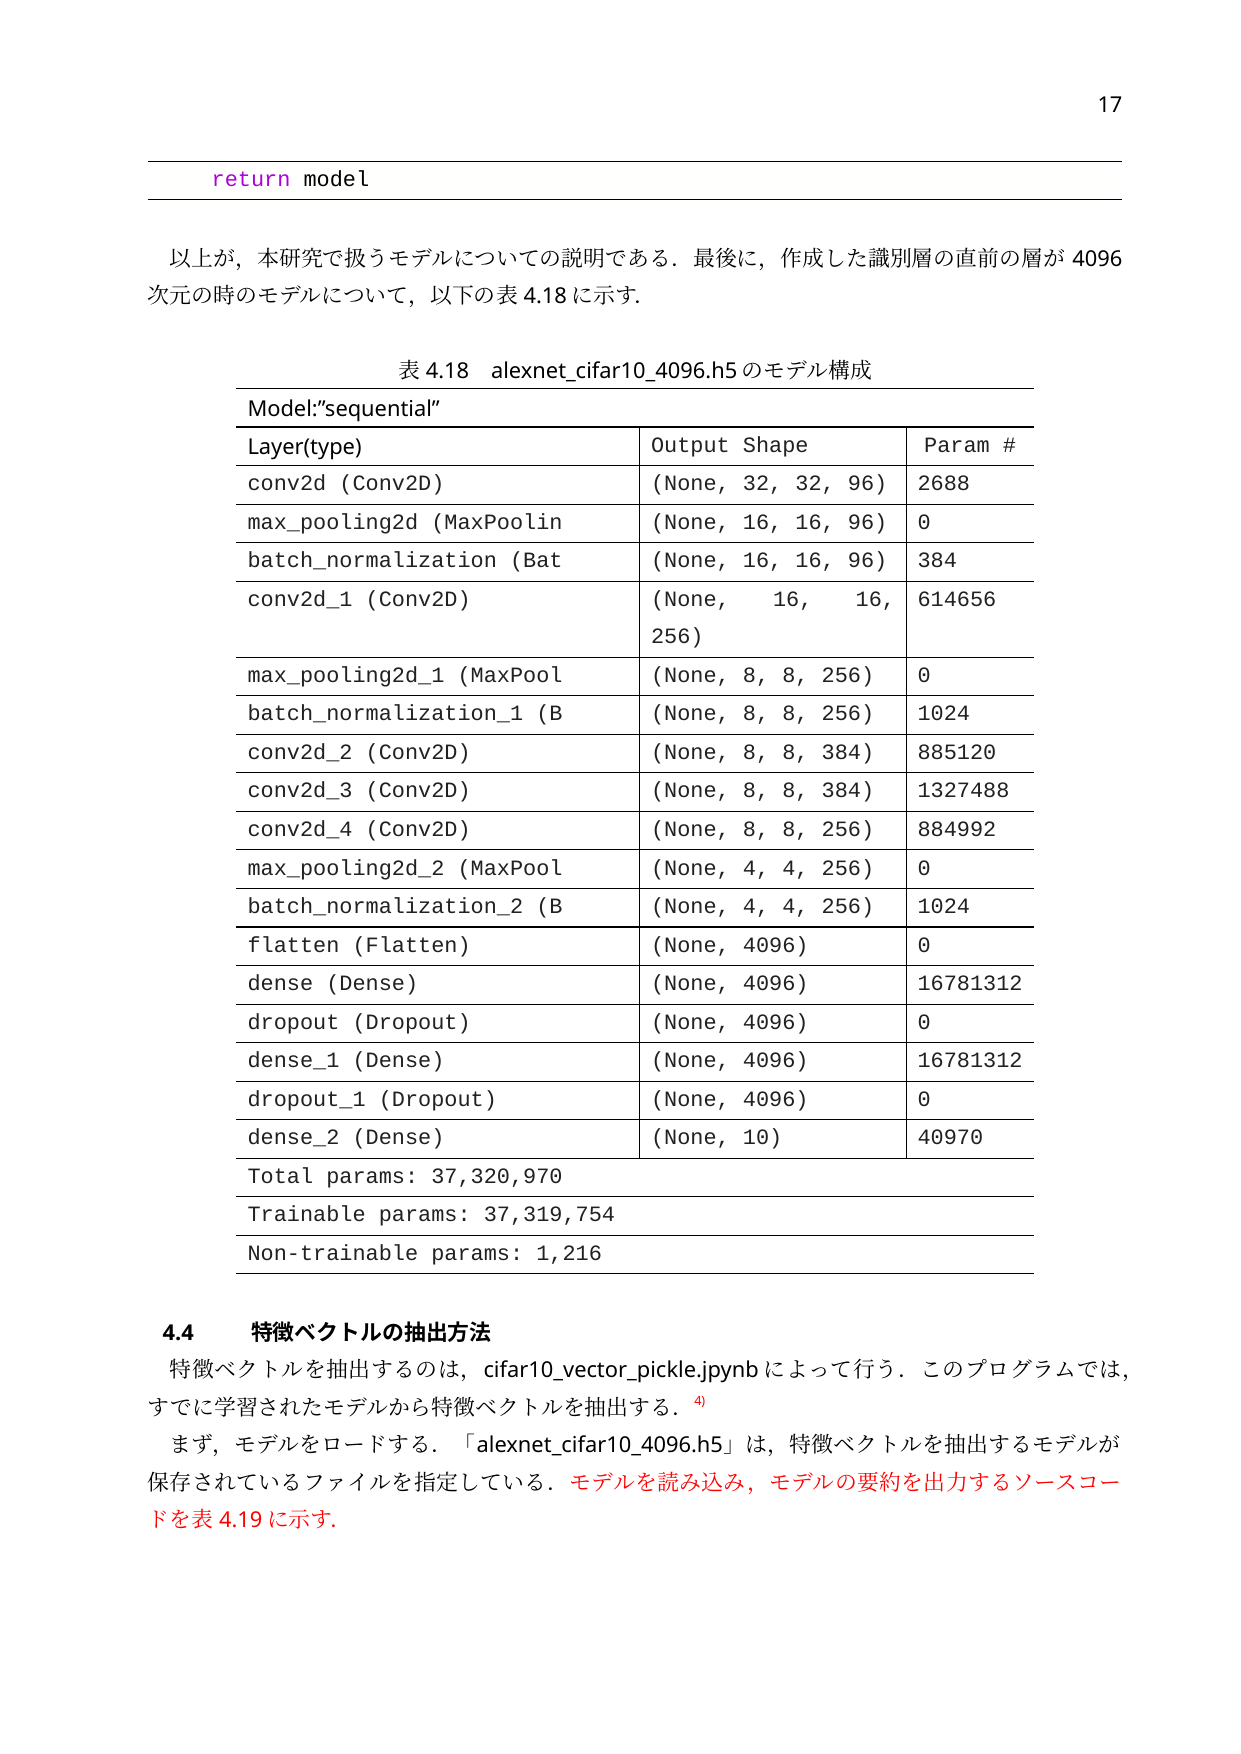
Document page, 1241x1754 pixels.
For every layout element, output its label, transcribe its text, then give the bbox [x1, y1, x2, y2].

table_cell (None, 16, 16, 96) [640, 505, 906, 542]
table_cell 0 [907, 1082, 1034, 1119]
table_cell (None, 4096) [640, 928, 906, 965]
table_cell (None, 4, 4, 256) [640, 889, 906, 926]
table_cell 16781312 [907, 1043, 1034, 1081]
table_cell 0 [907, 1005, 1034, 1042]
table_cell dropout (Dropout) [236, 1005, 639, 1042]
table_cell (None, 32, 32, 96) [640, 466, 906, 503]
table_cell 0 [907, 505, 1034, 542]
table_cell 1024 [907, 696, 1034, 734]
table_cell (None, 10) [640, 1120, 906, 1158]
table_cell conv2d_4 (Conv2D) [236, 812, 639, 849]
table_cell Total params: 37,320,970 [236, 1159, 1034, 1196]
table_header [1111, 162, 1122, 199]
table_cell 0 [907, 658, 1034, 695]
table_cell conv2d_1 (Conv2D) [236, 582, 639, 657]
table_cell conv2d (Conv2D) [236, 466, 639, 503]
table_cell 885120 [907, 735, 1034, 772]
table_cell Param # [907, 428, 1034, 465]
table_cell (None, 4, 4, 256) [640, 850, 906, 888]
table_cell (None, 8, 8, 256) [640, 696, 906, 734]
table_cell batch_normalization (Bat [236, 543, 639, 581]
table_cell Non-trainable params: 1,216 [236, 1236, 1034, 1273]
table_cell 884992 [907, 812, 1034, 849]
table_cell 384 [907, 543, 1034, 581]
table_cell dense (Dense) [236, 966, 639, 1003]
table_cell 40970 [907, 1120, 1034, 1158]
table_cell (None, 4096) [640, 1043, 906, 1081]
table_cell 0 [907, 928, 1034, 965]
table_cell (None, 8, 8, 384) [640, 773, 906, 811]
table_cell (None, 8, 8, 256) [640, 658, 906, 695]
table_cell Trainable params: 37,319,754 [236, 1197, 1034, 1235]
table_cell dense_1 (Dense) [236, 1043, 639, 1081]
table_cell flatten (Flatten) [236, 928, 639, 965]
table_cell (None, 16, 16, 96) [640, 543, 906, 581]
table_cell (None, 4096) [640, 966, 906, 1003]
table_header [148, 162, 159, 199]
subtitle 特徴ベクトルの抽出方法 [162, 1312, 1122, 1349]
table_cell (None, 16, 16, 256) [640, 582, 906, 657]
table_cell 1327488 [907, 773, 1034, 811]
table_cell 1024 [907, 889, 1034, 926]
table_cell (None, 4096) [640, 1082, 906, 1119]
table_cell conv2d_2 (Conv2D) [236, 735, 639, 772]
table_cell (None, 8, 8, 256) [640, 812, 906, 849]
table_cell dropout_1 (Dropout) [236, 1082, 639, 1119]
table_cell 614656 [907, 582, 1034, 657]
text 特徴ベクトルを抽出するのは，cifar10_vector_pickle.jpynbによって行う．このプログラムでは，すでに学習されたモデルから特徴ベクトルを抽出する．4) [148, 1349, 1122, 1424]
table_cell Layer(type) [236, 428, 639, 465]
table_cell (None, 8, 8, 384) [640, 735, 906, 772]
table_cell batch_normalization_1 (B [236, 696, 639, 734]
table_cell 16781312 [907, 966, 1034, 1003]
table_cell dense_2 (Dense) [236, 1120, 639, 1158]
table_cell (None, 4096) [640, 1005, 906, 1042]
table_cell max_pooling2d (MaxPoolin [236, 505, 639, 542]
table_cell conv2d_3 (Conv2D) [236, 773, 639, 811]
table_cell max_pooling2d_1 (MaxPool [236, 658, 639, 695]
table_cell batch_normalization_2 (B [236, 889, 639, 926]
table_cell 0 [907, 850, 1034, 888]
table_cell max_pooling2d_2 (MaxPool [236, 850, 639, 888]
table_cell 2688 [907, 466, 1034, 503]
table_header Model:”sequential” [236, 389, 1034, 426]
table_cell Output Shape [640, 428, 906, 465]
